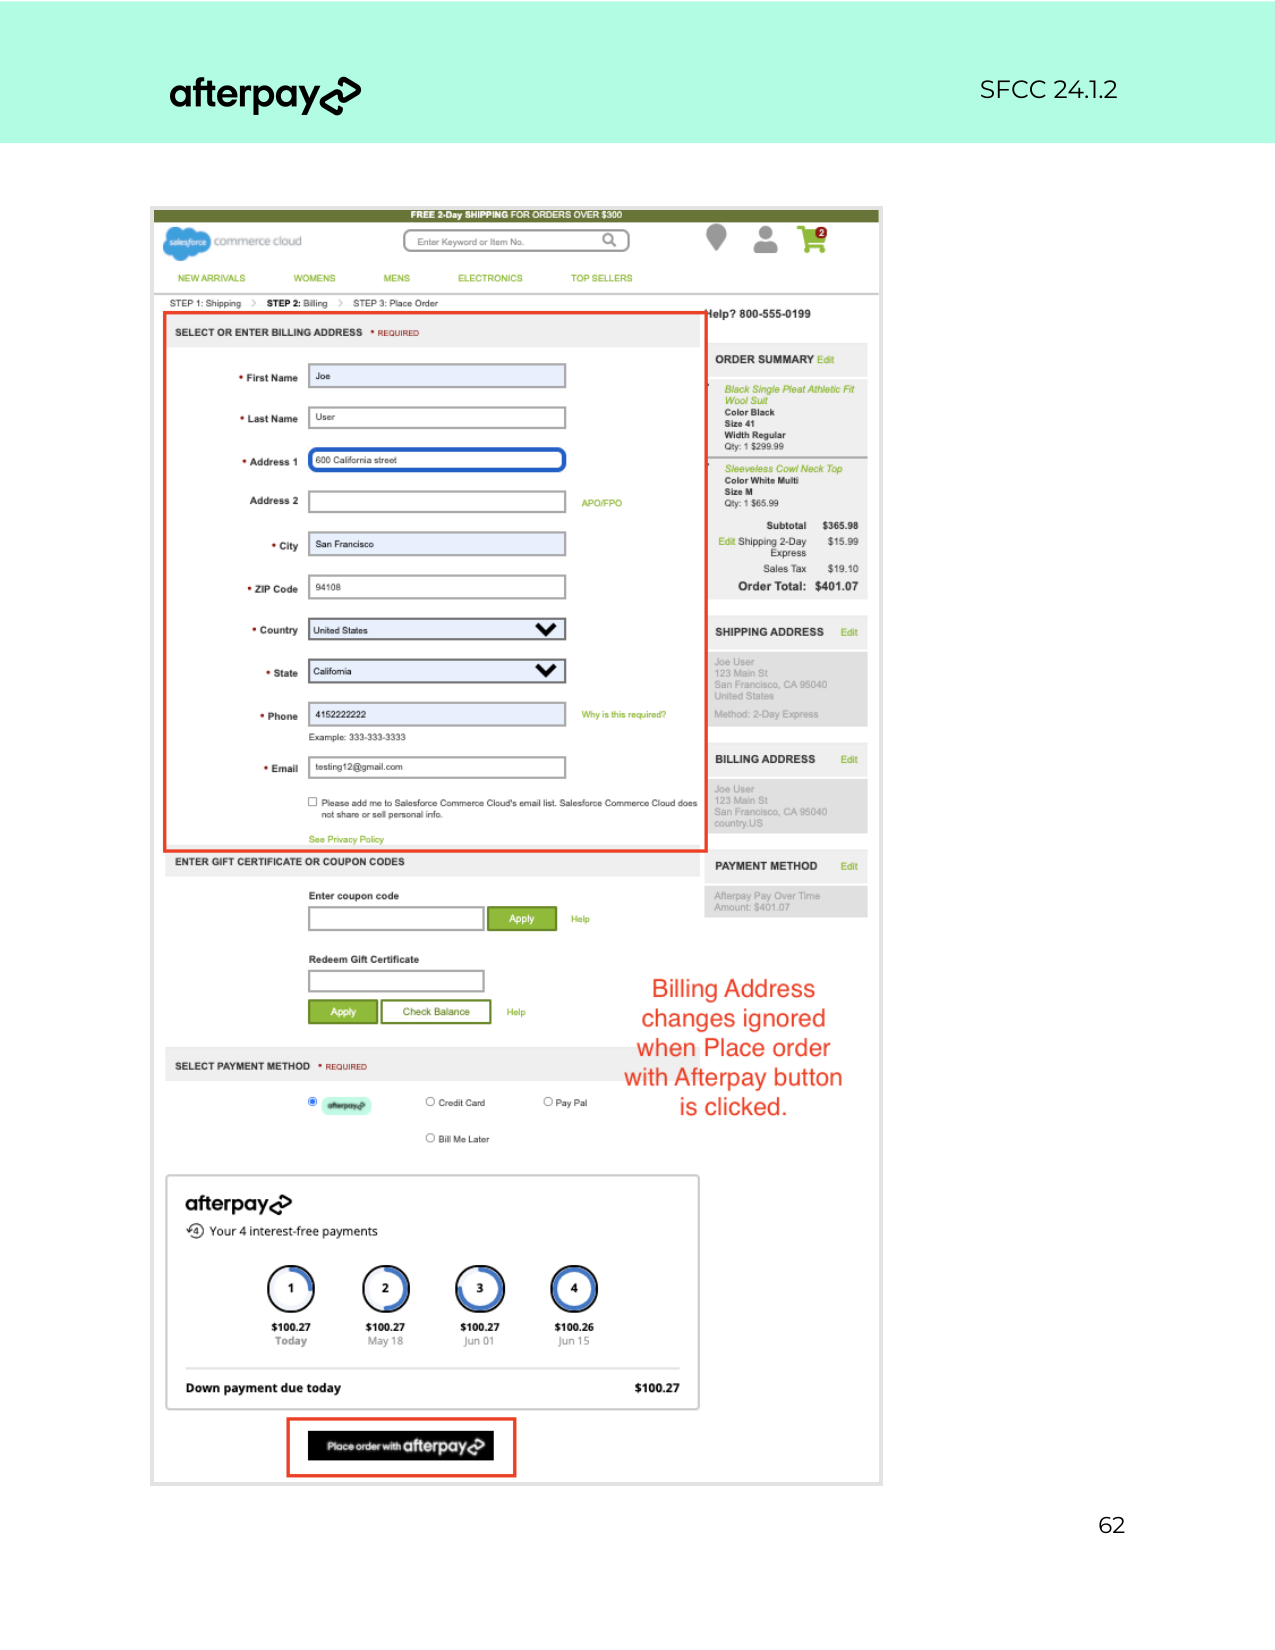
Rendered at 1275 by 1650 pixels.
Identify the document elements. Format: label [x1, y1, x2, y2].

picture [134, 48, 397, 144]
picture [154, 210, 879, 1482]
